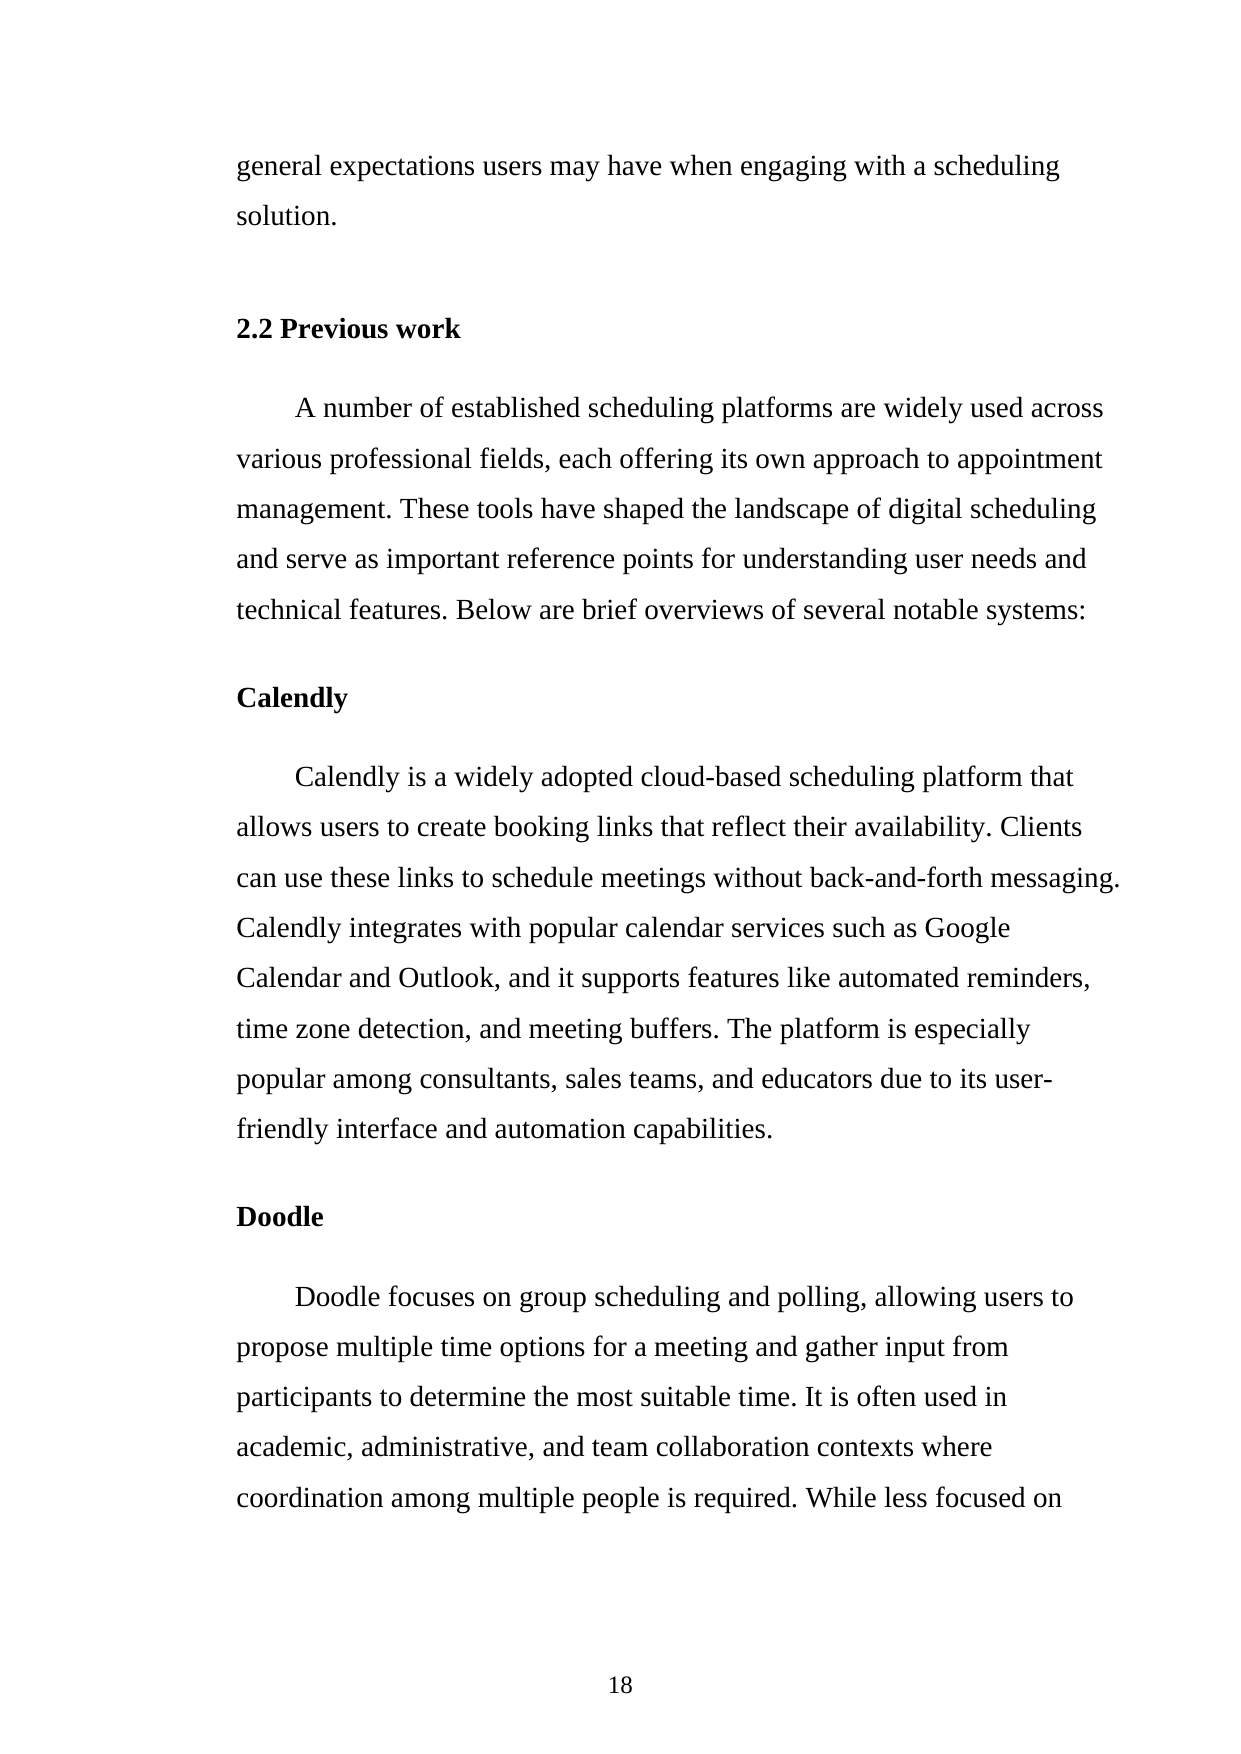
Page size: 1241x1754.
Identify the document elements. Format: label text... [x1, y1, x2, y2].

text Calendly is a widely adopted cloud-based scheduling platform that allows users to create booking links that reflect their availability. Clients can use these links to schedule meetings without back-and-forth messaging. Calendly integrates with popular calendar services such as Google Calendar and Outlook, and it supports features like automated reminders, time zone detection, and meeting buffers. The platform is especially popular among consultants, sales teams, and educators due to its user-friendly interface and automation capabilities. [236, 759, 1122, 1145]
text A number of established scheduling platforms are widely used across various professional fields, each offering its own approach to appointment management. These tools have shaped the landscape of digital scheduling and serve as important reference points for understanding user needs and technical features. Below are brief overviews of several notable systems: [236, 391, 1122, 625]
subtitle Calendly [236, 680, 1122, 713]
subtitle 2.2 Previous work [236, 311, 1122, 345]
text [236, 1279, 1122, 1513]
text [236, 148, 1122, 232]
subtitle Doodle [236, 1199, 1122, 1233]
